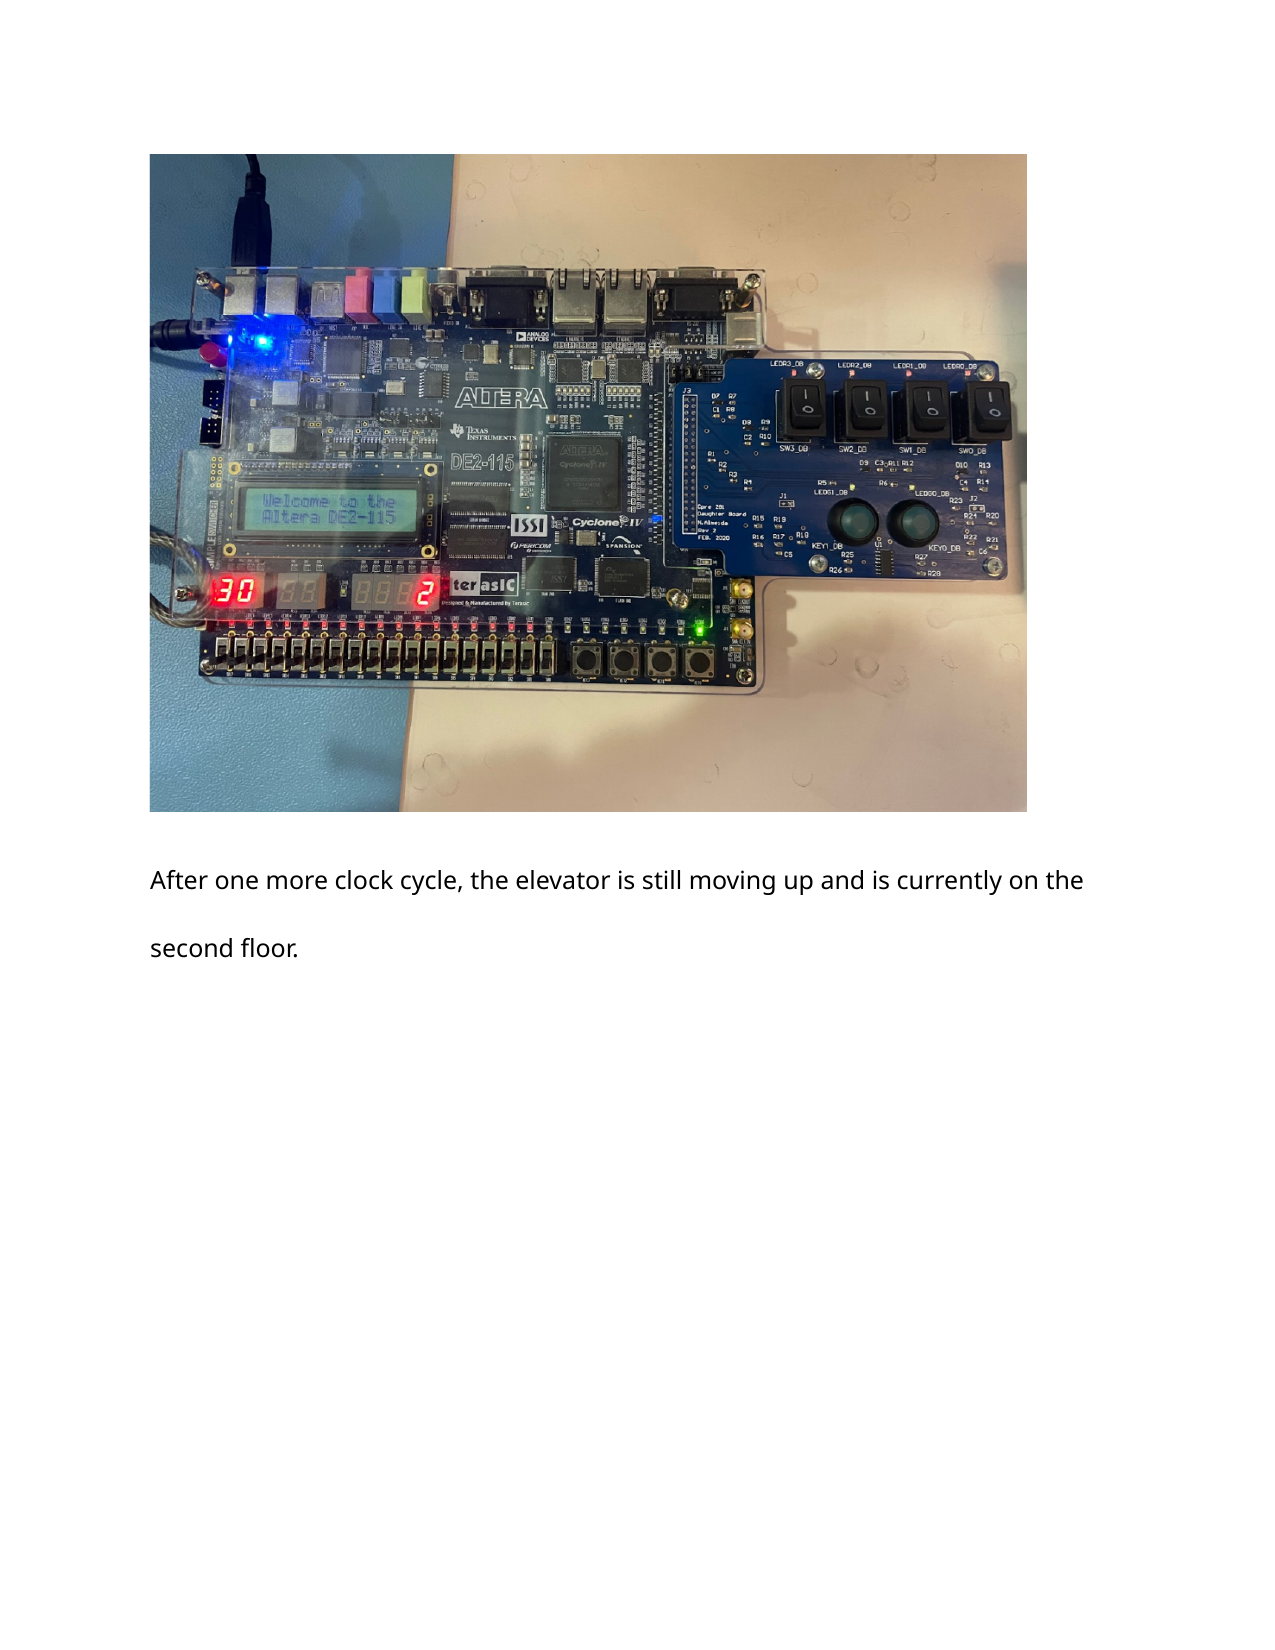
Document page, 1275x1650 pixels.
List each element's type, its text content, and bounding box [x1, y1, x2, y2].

picture [151, 154, 1026, 812]
text After one more clock cycle, the elevator is still moving up and is currently on the second floor. [150, 863, 1125, 965]
